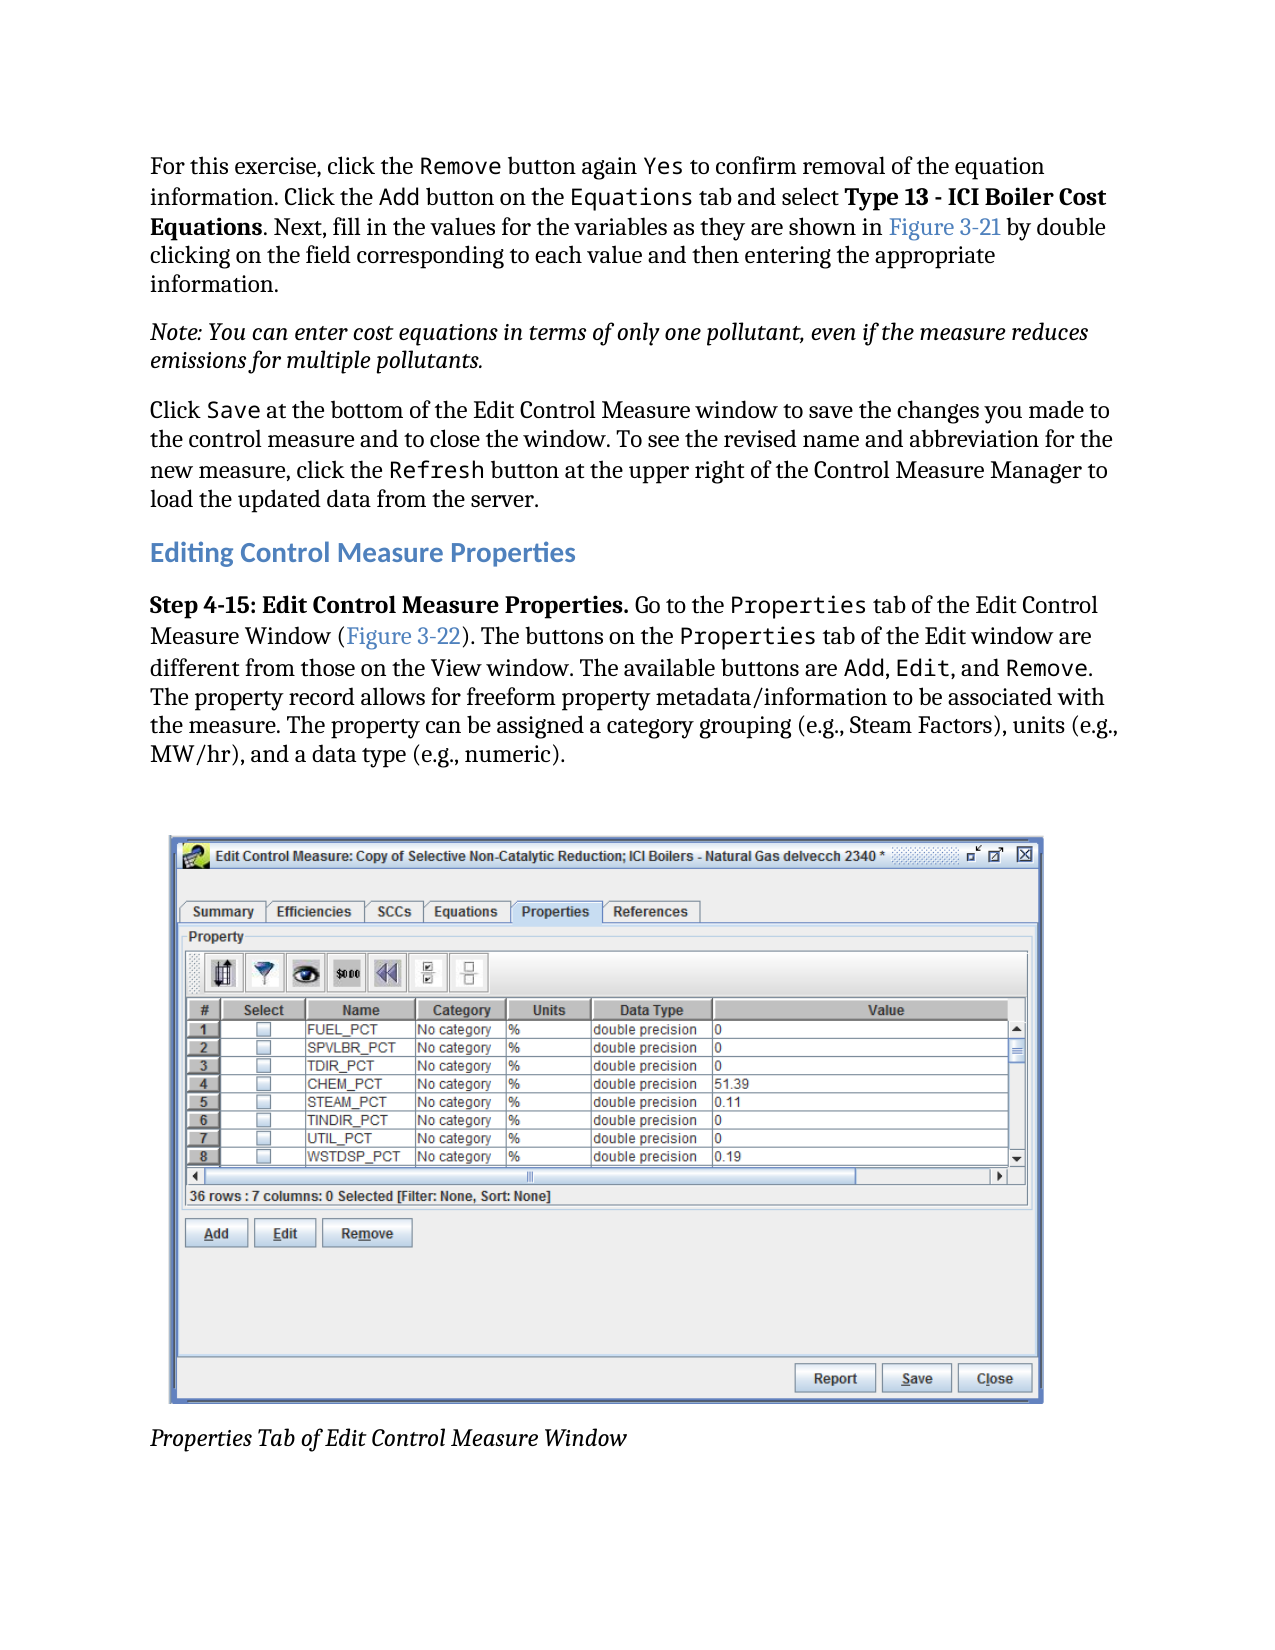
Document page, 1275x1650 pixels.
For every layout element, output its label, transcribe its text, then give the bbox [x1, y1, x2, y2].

subtitle Editing Control Measure Properties [150, 534, 1125, 570]
text Step 4-15: Edit Control Measure Properties. Go to the Properties tab of the Edit Control Measure Window (Figure 3-22). The buttons on the Properties tab of the Edit window are different from those on the View window. The available buttons are Add, Edit, and Remove. The property record allows for freeform property metadata/information to be associated with the measure. The property can be assigned a category grouping (e.g., Steam Factors), units (e.g., MW/hr), and a data type (e.g., numeric). [150, 589, 1125, 769]
picture [168, 835, 1044, 1404]
text For this exercise, click the Remove button again Yes to confirm removal of the equation information. Click the Add button on the Equations tab and select Type 13 - ICI Boiler Cost Equations. Next, fill in the values for the variables as they are shown in Figure 3-21 by double clicking on the field corresponding to each value and then entering the appropriate information. [150, 150, 1125, 299]
text Click Save at the bottom of the Edit Control Measure window to save the changes you made to the control measure and to close the window. To see the revised name and abbreviation for the new measure, click the Refresh button at the upper right of the Control Measure Manager to load the updated data from the server. [150, 394, 1125, 514]
text Properties Tab of Edit Control Measure Window [150, 1424, 1125, 1453]
text Note: You can enter cost equations in terms of only one pollutant, even if the measure reduces emissions for multiple pollutants. [150, 317, 1125, 375]
